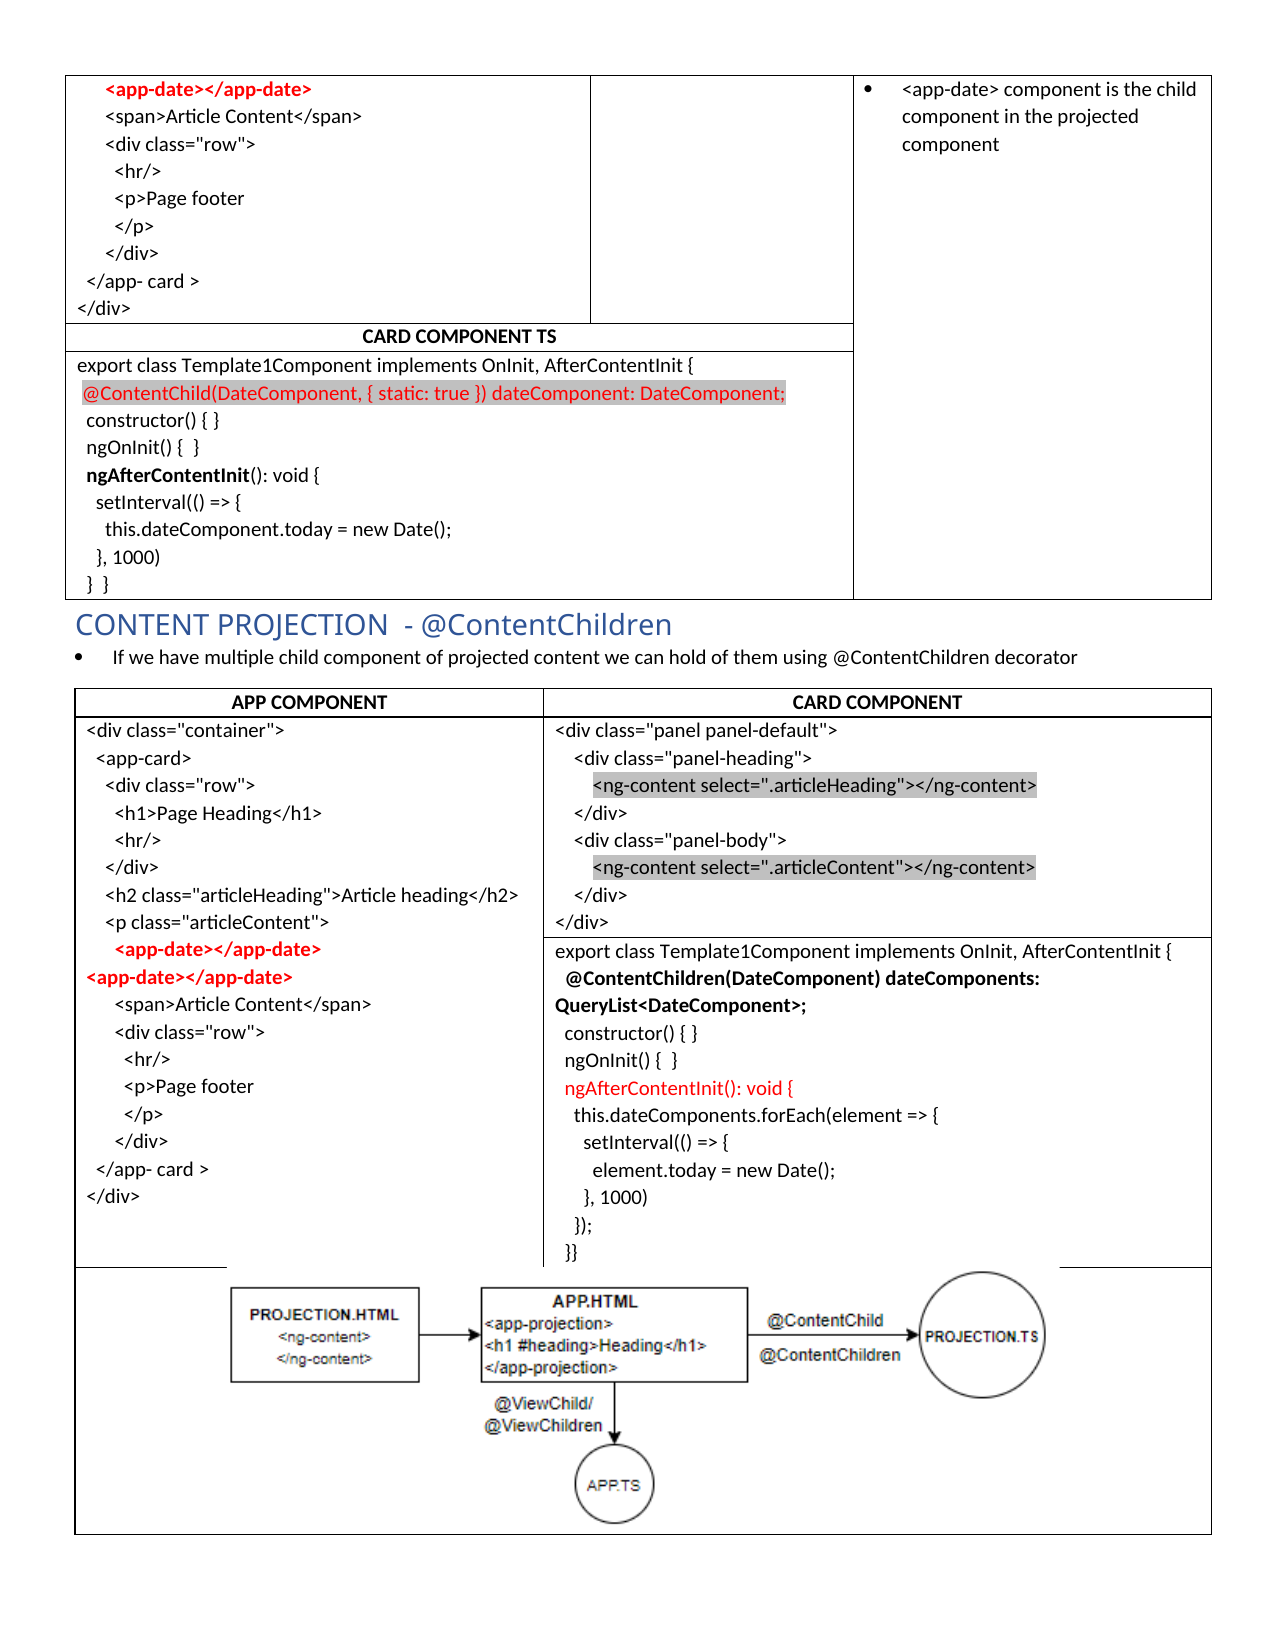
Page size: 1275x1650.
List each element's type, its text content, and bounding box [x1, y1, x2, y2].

table_cell <app-date> component is the child component in the projected component [854, 76, 1211, 599]
table_cell export class Template1Component implements OnInit, AfterContentInit { @ContentChildren(DateComponent) dateComponents: QueryList<DateComponent>; constructor() { } ngOnInit() { } ngAfterContentInit(): void { this.dateComponents.forEach(element => { setInterval(() => { element.today = new Date(); }, 1000) }); }} [544, 938, 1211, 1267]
table_cell <div class="container"> <app-card> <div class="row"> <h1>Page Heading</h1> <hr/> </div> <h2 class="articleHeading">Article heading</h2> <p class="articleContent"> <app-date></app-date> <app-date></app-date> <span>Article Content</span> <div class="row"> <hr/> <p>Page footer </p> </div> </app- card > </div> [76, 718, 543, 1267]
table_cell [66, 76, 590, 323]
table_cell CARD COMPONENT TS [66, 324, 853, 351]
table_header CARD COMPONENT [544, 689, 1211, 716]
table_cell [76, 1268, 1211, 1534]
table_cell [591, 76, 853, 323]
subtitle CONTENT PROJECTION - @ContentChildren [75, 604, 1200, 644]
table_cell <div class="panel panel-default"> <div class="panel-heading"> <ng-content select=".articleHeading"></ng-content> </div> <div class="panel-body"> <ng-content select=".articleContent"></ng-content> </div> </div> [544, 718, 1211, 937]
table_cell export class Template1Component implements OnInit, AfterContentInit { @ContentChild(DateComponent, { static: true }) dateComponent: DateComponent; constructor() { } ngOnInit() { } ngAfterContentInit(): void { setInterval(() => { this.dateComponent.today = new Date(); }, 1000) } } [66, 352, 853, 599]
list If we have multiple child component of projected content we can hold of them using @ContentChildren decorator [75, 644, 1200, 669]
table_header APP COMPONENT [76, 689, 543, 716]
picture [226, 1267, 1060, 1532]
